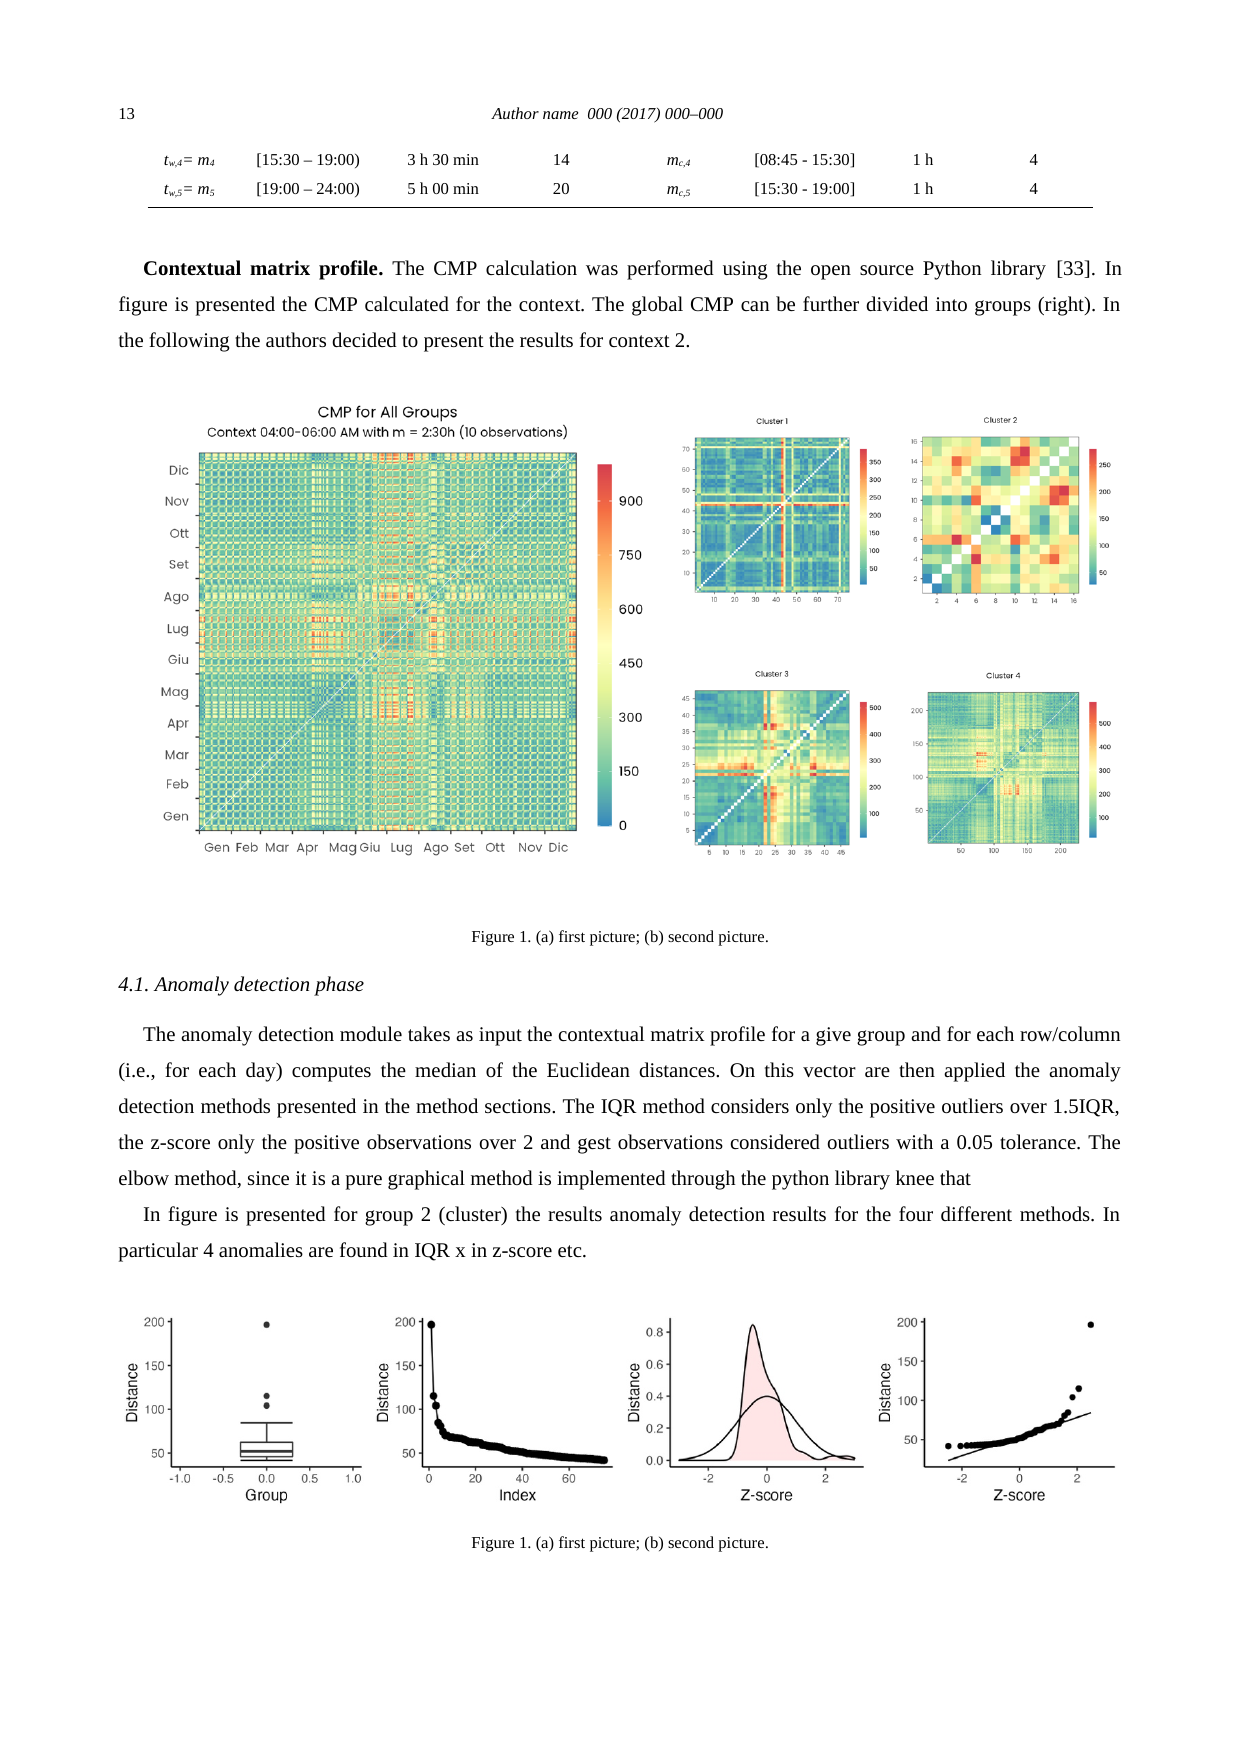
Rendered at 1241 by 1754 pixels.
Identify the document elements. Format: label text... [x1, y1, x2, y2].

table_cell 1 h [871, 149, 974, 178]
text Contextual matrix profile. The CMP calculation was performed using the open source Python library [33]. In figure is presented the CMP calculated for the context. The global CMP can be further divided into groups (right). In the following the authors decided to present the results for context 2. [118, 256, 1122, 352]
text Anomaly detection phase [118, 972, 1122, 997]
table_cell tw,5= m5 [148, 178, 232, 207]
table_cell 1 h [871, 178, 974, 207]
table_cell 4 [974, 178, 1093, 207]
picture [118, 1310, 1122, 1511]
table_cell tw,4= m4 [148, 149, 232, 178]
table_cell 5 h 00 min [384, 178, 502, 207]
table_cell 3 h 30 min [384, 149, 502, 178]
table_cell 4 [974, 149, 1093, 178]
table_cell [08:45 - 15:30] [738, 149, 871, 178]
table_cell mc,4 [620, 149, 738, 178]
picture [118, 388, 1122, 894]
table_cell [19:00 – 24:00) [232, 178, 384, 207]
text Figure 1. (a) first picture; (b) second picture. [118, 1532, 1122, 1552]
table_cell 20 [502, 178, 620, 207]
text In figure is presented for group 2 (cluster) the results anomaly detection results for the four different methods. In particular 4 anomalies are found in IQR x in z-score etc. [118, 1202, 1122, 1262]
table_cell 14 [502, 149, 620, 178]
text Figure 1. (a) first picture; (b) second picture. [118, 926, 1122, 947]
table_cell [15:30 – 19:00) [232, 149, 384, 178]
text The anomaly detection module takes as input the contextual matrix profile for a give group and for each row/column (i.e., for each day) computes the median of the Euclidean distances. On this vector are then applied the anomaly detection methods presented in the method sections. The IQR method considers only the positive outliers over 1.5IQR, the z-score only the positive observations over 2 and gest observations considered outliers with a 0.05 tolerance. The elbow method, since it is a pure graphical method is implemented through the python library knee that [118, 1022, 1122, 1190]
table_cell mc,5 [620, 178, 738, 207]
table_cell [15:30 - 19:00] [738, 178, 871, 207]
